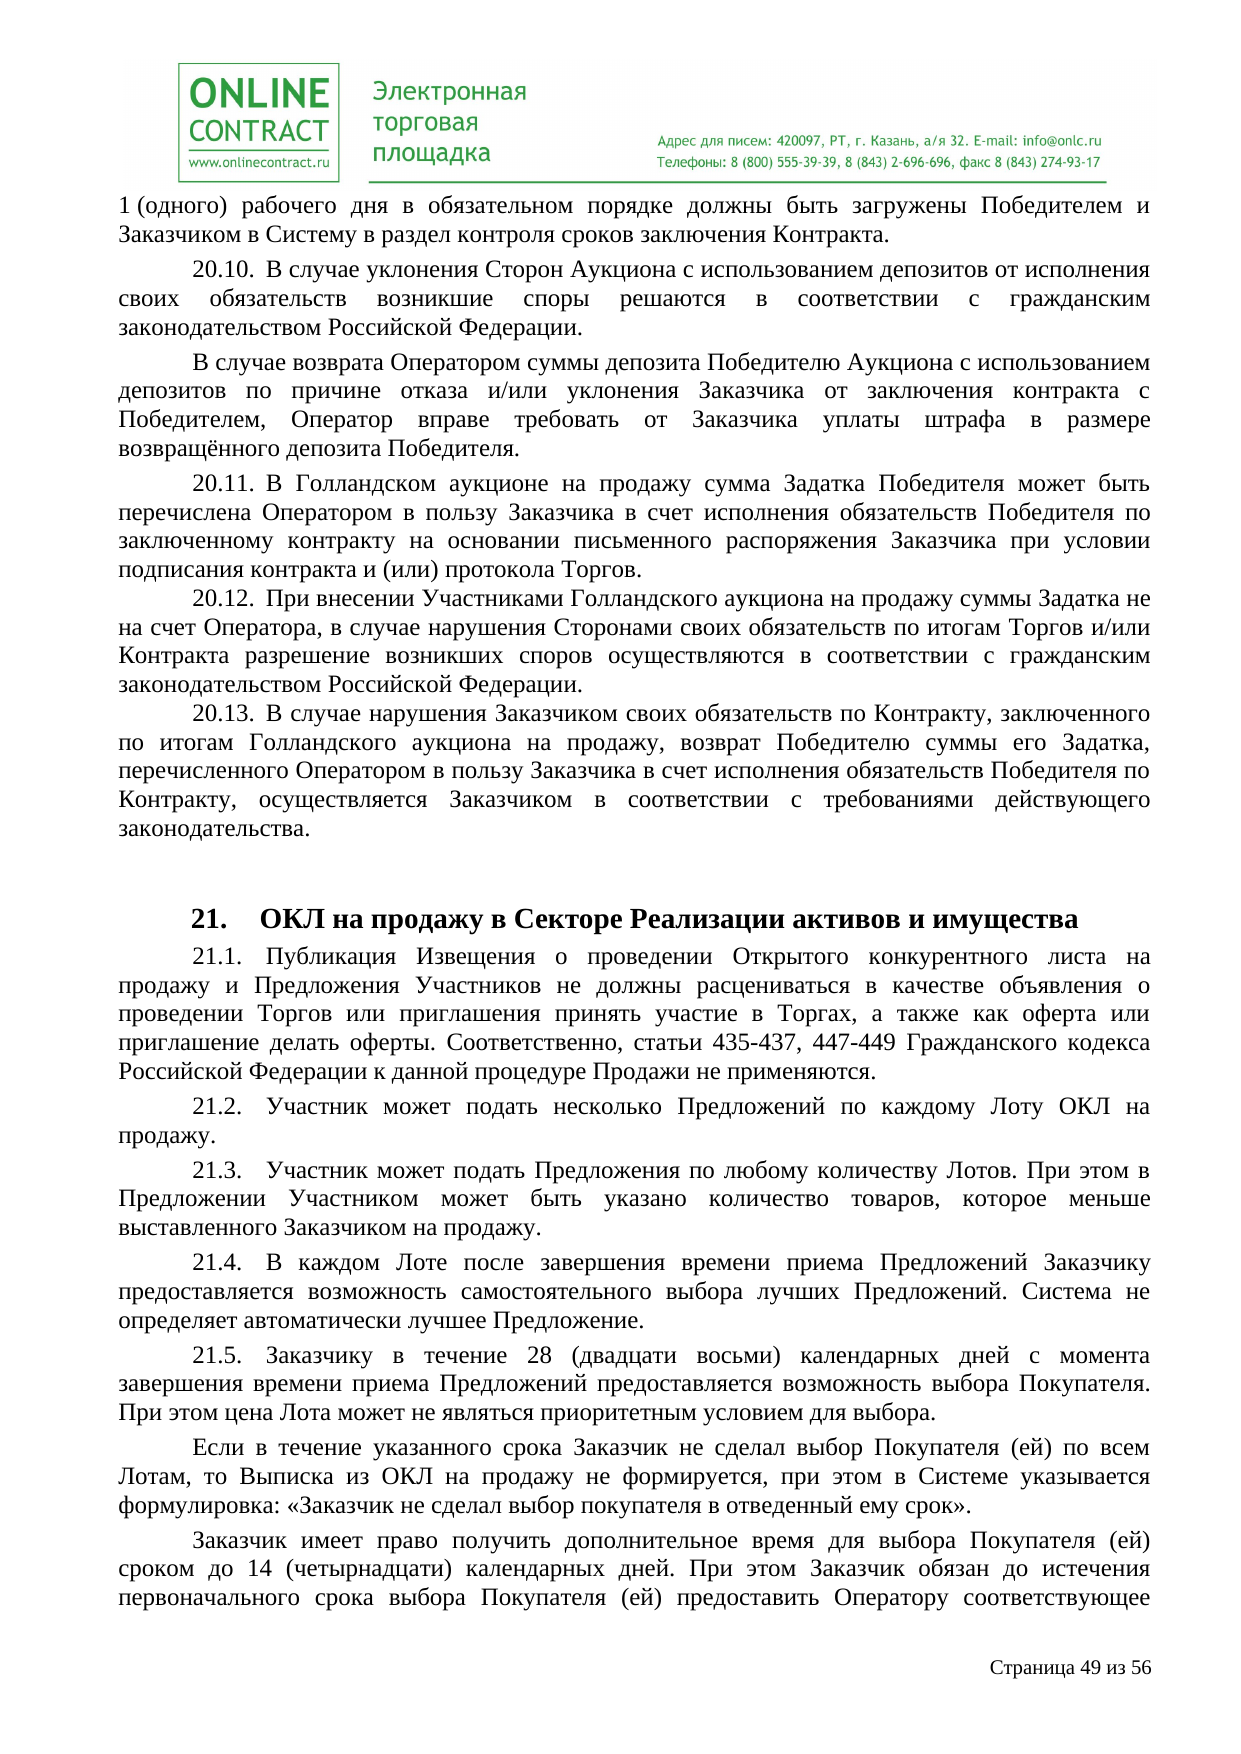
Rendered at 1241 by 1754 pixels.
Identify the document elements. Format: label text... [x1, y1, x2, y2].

list Участник может подать несколько Предложений по каждому Лоту ОКЛ на продажу. [118, 1091, 1152, 1148]
list В каждом Лоте после завершения времени приема Предложений Заказчику предоставляется возможность самостоятельного выбора лучших Предложений. Система не определяет автоматически лучшее Предложение. [118, 1247, 1152, 1333]
list Заказчику в течение 28 (двадцати восьми) календарных дней с момента завершения времени приема Предложений предоставляется возможность выбора Покупателя. При этом цена Лота может не являться приоритетным условием для выбора. [118, 1340, 1152, 1426]
list В Голландском аукционе на продажу сумма Задатка Победителя может быть перечислена Оператором в пользу Заказчика в счет исполнения обязательств Победителя по заключенному контракту на основании письменного распоряжения Заказчика при условии подписания контракта и (или) протокола Торгов. [118, 468, 1152, 583]
list Если в течение указанного срока Заказчик не сделал выбор Покупателя (ей) по всем Лотам, то Выписка из ОКЛ на продажу не формируется, при этом в Системе указывается формулировка: «Заказчик не сделал выбор покупателя в отведенный ему срок». [118, 1432, 1152, 1518]
list Публикация Извещения о проведении Открытого конкурентного листа на продажу и Предложения Участников не должны расцениваться в качестве объявления о проведении Торгов или приглашения принять участие в Торгах, а также как оферта или приглашение делать оферты. Соответственно, статьи 435-437, 447-449 Гражданского кодекса Российской Федерации к данной процедуре Продажи не применяются. [118, 941, 1152, 1085]
list В случае уклонения Сторон Аукциона с использованием депозитов от исполнения своих обязательств возникшие споры решаются в соответствии с гражданским законодательством Российской Федерации. [118, 254, 1152, 341]
list При внесении Участниками Голландского аукциона на продажу суммы Задатка не на счет Оператора, в случае нарушения Сторонами своих обязательств по итогам Торгов и/или Контракта разрешение возникших споров осуществляются в соответствии с гражданским законодательством Российской Федерации. [118, 583, 1152, 698]
picture [123, 59, 1157, 191]
subtitle ОКЛ на продажу в Секторе Реализации активов и имущества [118, 901, 1152, 935]
list Участник может подать Предложения по любому количеству Лотов. При этом в Предложении Участником может быть указано количество товаров, которое меньше выставленного Заказчиком на продажу. [118, 1155, 1152, 1241]
list В случае нарушения Заказчиком своих обязательств по Контракту, заключенного по итогам Голландского аукциона на продажу, возврат Победителю суммы его Задатка, перечисленного Оператором в пользу Заказчика в счет исполнения обязательств Победителя по Контракту, осуществляется Заказчиком в соответствии с требованиями действующего законодательства. [118, 698, 1152, 842]
